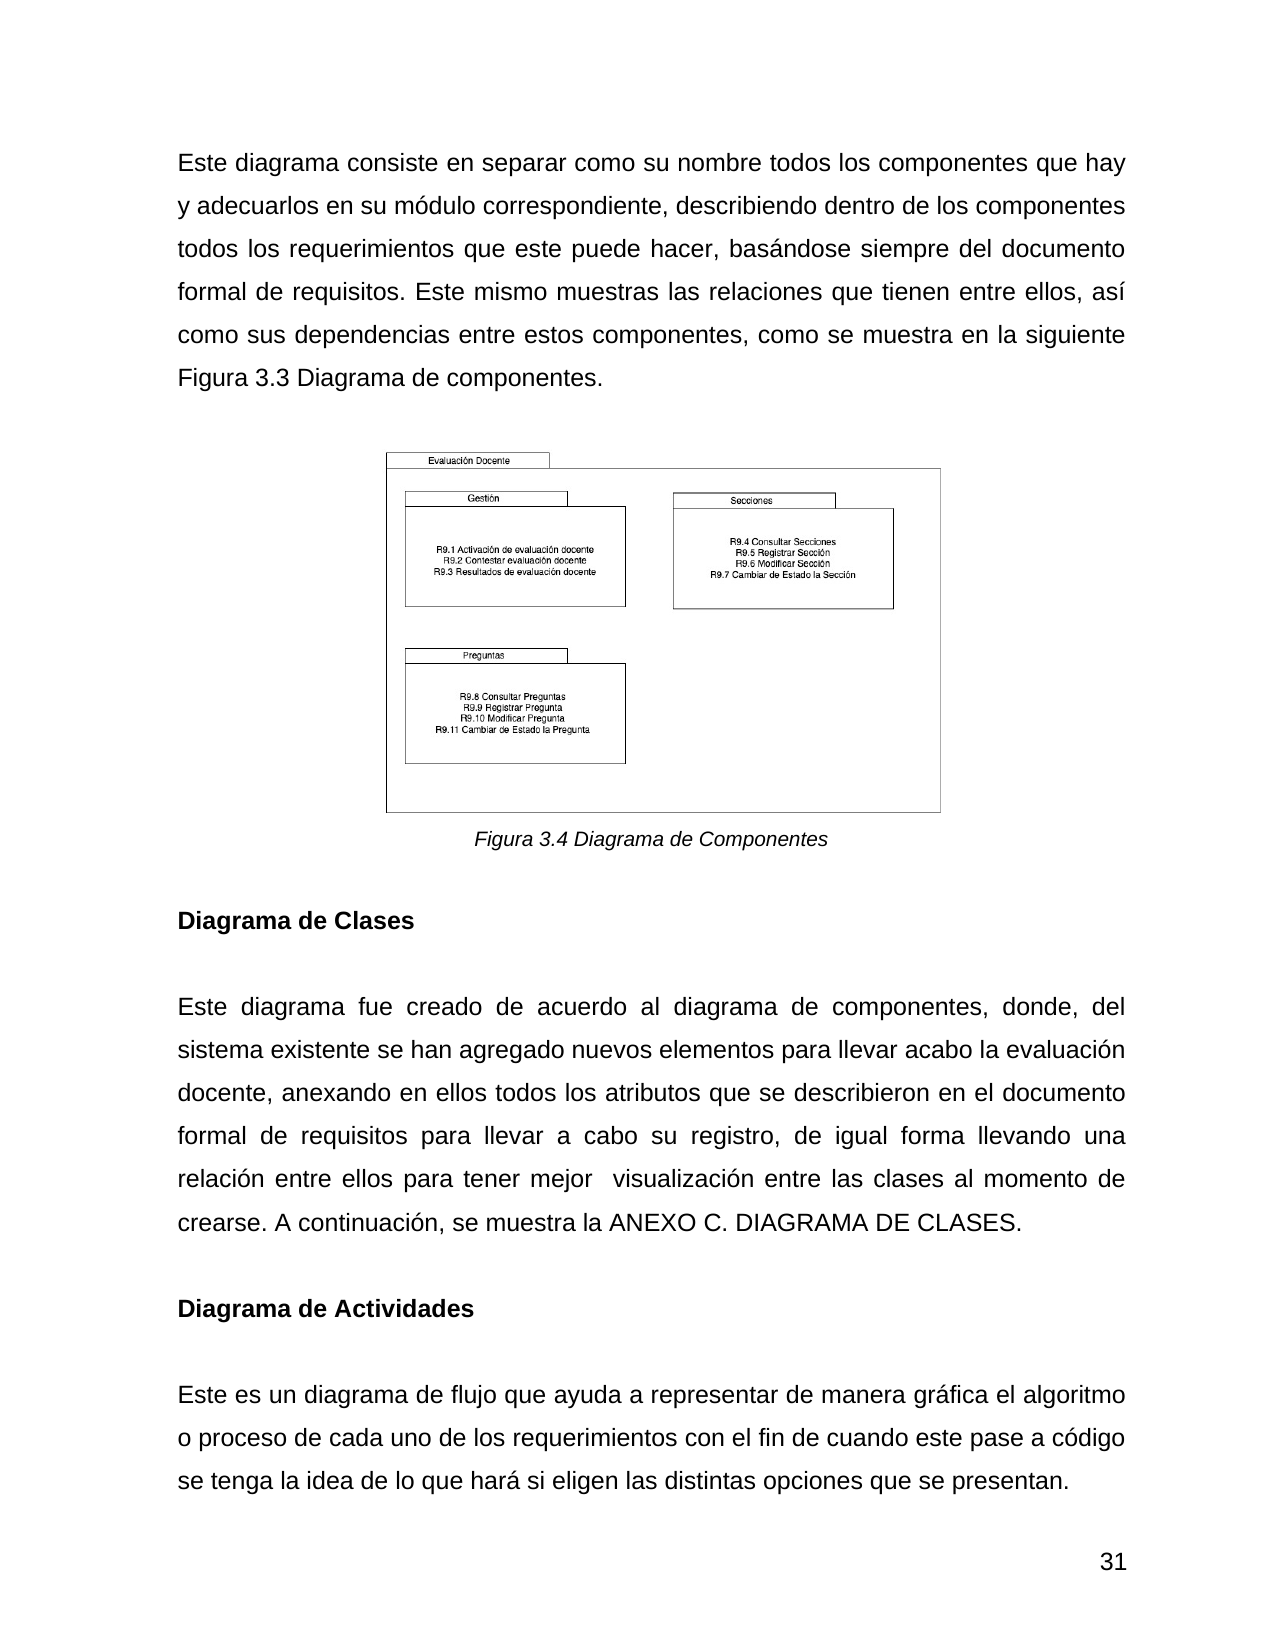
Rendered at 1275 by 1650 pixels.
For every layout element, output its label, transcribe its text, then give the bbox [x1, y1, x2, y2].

text Diagrama de Actividades [177, 1294, 1127, 1322]
text Este es un diagrama de flujo que ayuda a representar de manera gráfica el algoritmo o proceso de cada uno de los requerimientos con el fin de cuando este pase a código se tenga la idea de lo que hará si eligen las distintas opciones que se presentan. [177, 1380, 1127, 1495]
picture [363, 449, 941, 813]
text Este diagrama consiste en separar como su nombre todos los componentes que hay y adecuarlos en su módulo correspondiente, describiendo dentro de los componentes todos los requerimientos que este puede hacer, basándose siempre del documento formal de requisitos. Este mismo muestras las relaciones que tienen entre ellos, así como sus dependencias entre estos componentes, como se muestra en la siguiente Figura 3.3 Diagrama de componentes. [177, 148, 1127, 392]
text Este diagrama fue creado de acuerdo al diagrama de componentes, donde, del sistema existente se han agregado nuevos elementos para llevar acabo la evaluación docente, anexando en ellos todos los atributos que se describieron en el documento formal de requisitos para llevar a cabo su registro, de igual forma llevando una relación entre ellos para tener mejor visualización entre las clases al momento de crearse. A continuación, se muestra la ANEXO C. DIAGRAMA DE CLASES. [177, 992, 1127, 1236]
text Diagrama de Clases [177, 906, 1127, 934]
